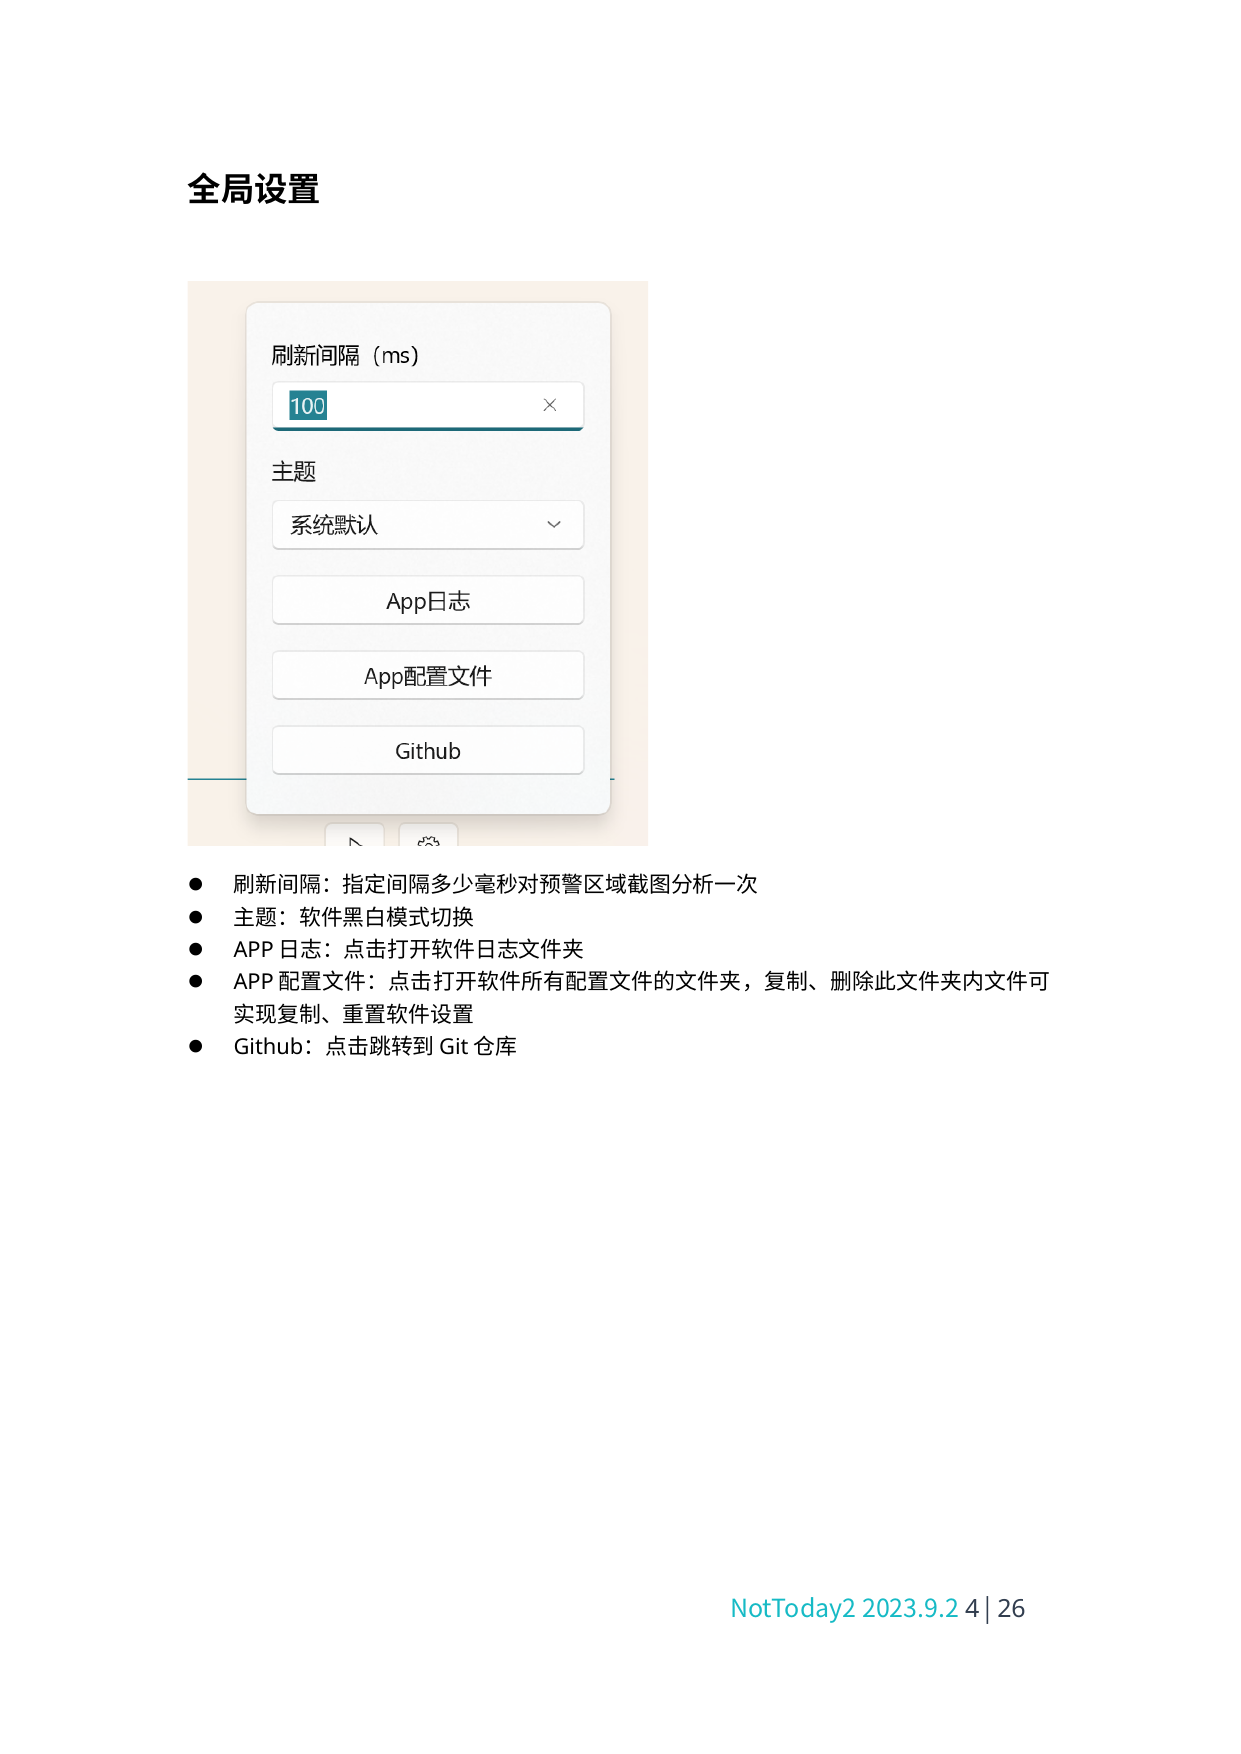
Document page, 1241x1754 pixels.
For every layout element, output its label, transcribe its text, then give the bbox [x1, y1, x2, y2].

list Github：点击跳转到Git仓库 [187, 1029, 1053, 1062]
list 刷新间隔：指定间隔多少毫秒对预警区域截图分析一次 [187, 867, 1053, 899]
subtitle 全局设置 [187, 154, 1053, 219]
list APP配置文件：点击打开软件所有配置文件的文件夹，复制、删除此文件夹内文件可实现复制、重置软件设置 [187, 964, 1053, 1029]
picture [187, 281, 649, 846]
list 主题：软件黑白模式切换 [187, 899, 1053, 932]
list APP日志：点击打开软件日志文件夹 [187, 932, 1053, 964]
